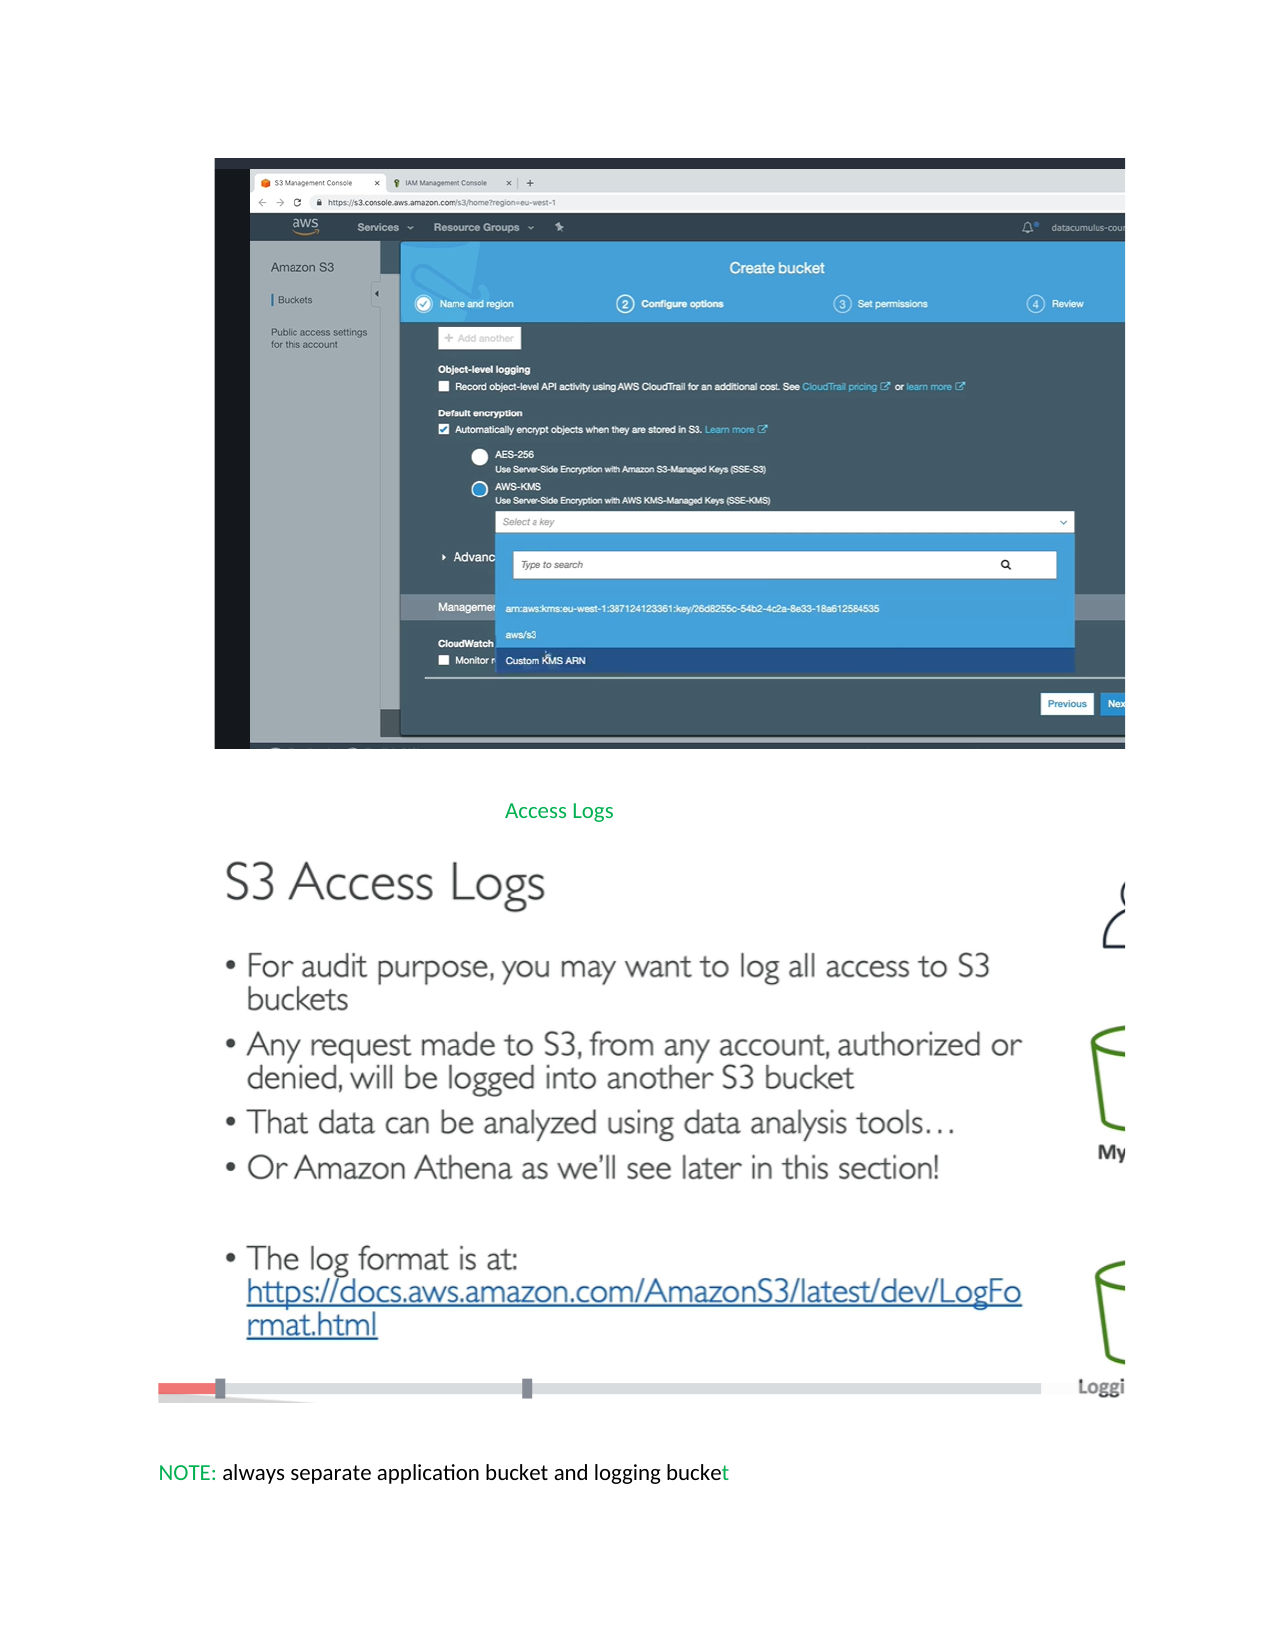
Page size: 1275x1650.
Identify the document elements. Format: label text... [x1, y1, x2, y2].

table_header Step 1) Enabled mfa in security credential of user iam Note : now we will get credential Note : if we get throtling exception will use exponential backoff Increase time of double for api call Section 9) Advanced S3 and Athena S3 MFA delete ( only can be done through CLI) NOTE: if we enabled mfa delete from cli we can't delete file version under s3 S3 default encryption [150, 150, 1125, 788]
picture [158, 824, 1125, 1403]
picture [214, 158, 1125, 749]
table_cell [150, 788, 1125, 1495]
